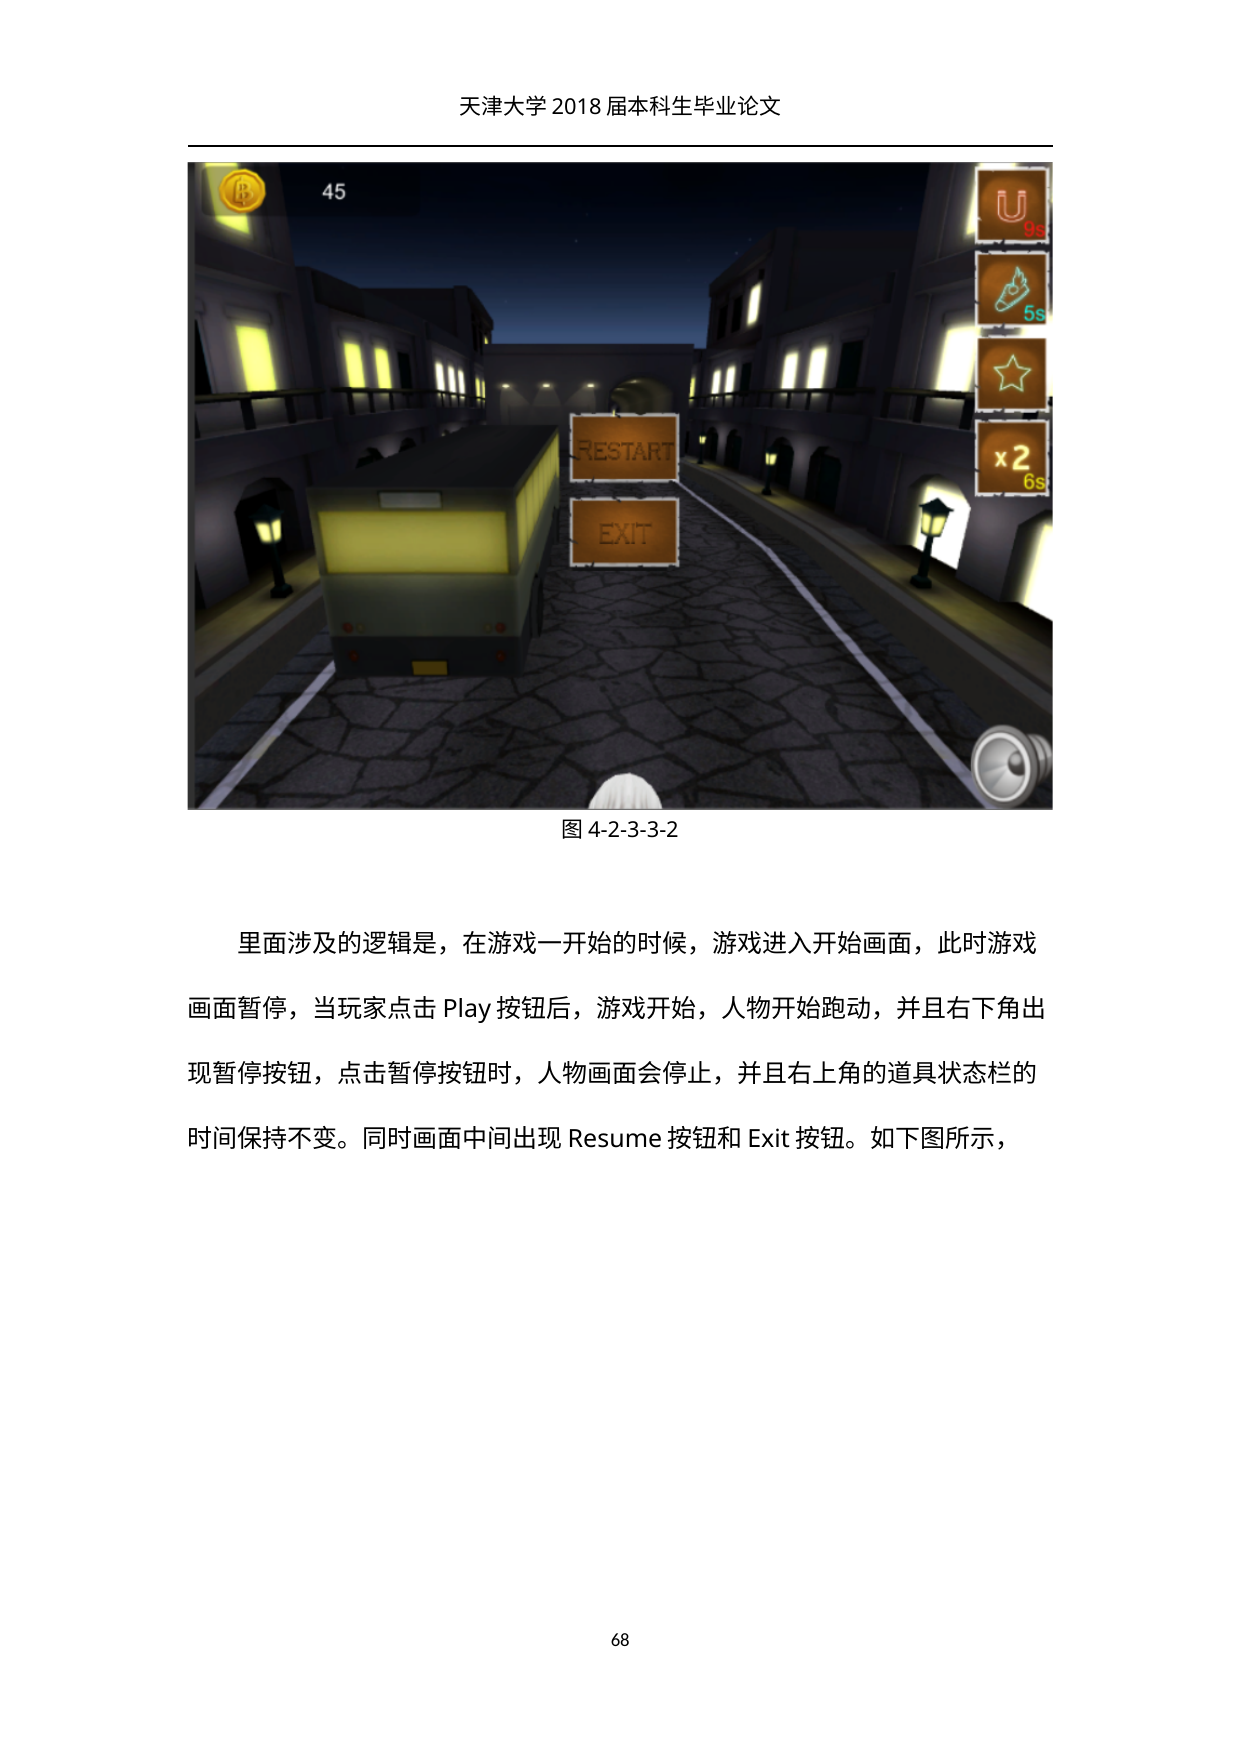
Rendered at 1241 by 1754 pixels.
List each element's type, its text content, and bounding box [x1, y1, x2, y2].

picture [187, 162, 1053, 810]
text 图4-2-3-3-2 [187, 812, 1053, 844]
text 里面涉及的逻辑是，在游戏一开始的时候，游戏进入开始画面，此时游戏画面暂停，当玩家点击Play按钮后，游戏开始，人物开始跑动，并且右下角出现暂停按钮，点击暂停按钮时，人物画面会停止，并且右上角的道具状态栏的时间保持不变。同时画面中间出现Resume按钮和Exit按钮。如下图所示， [187, 909, 1053, 1169]
